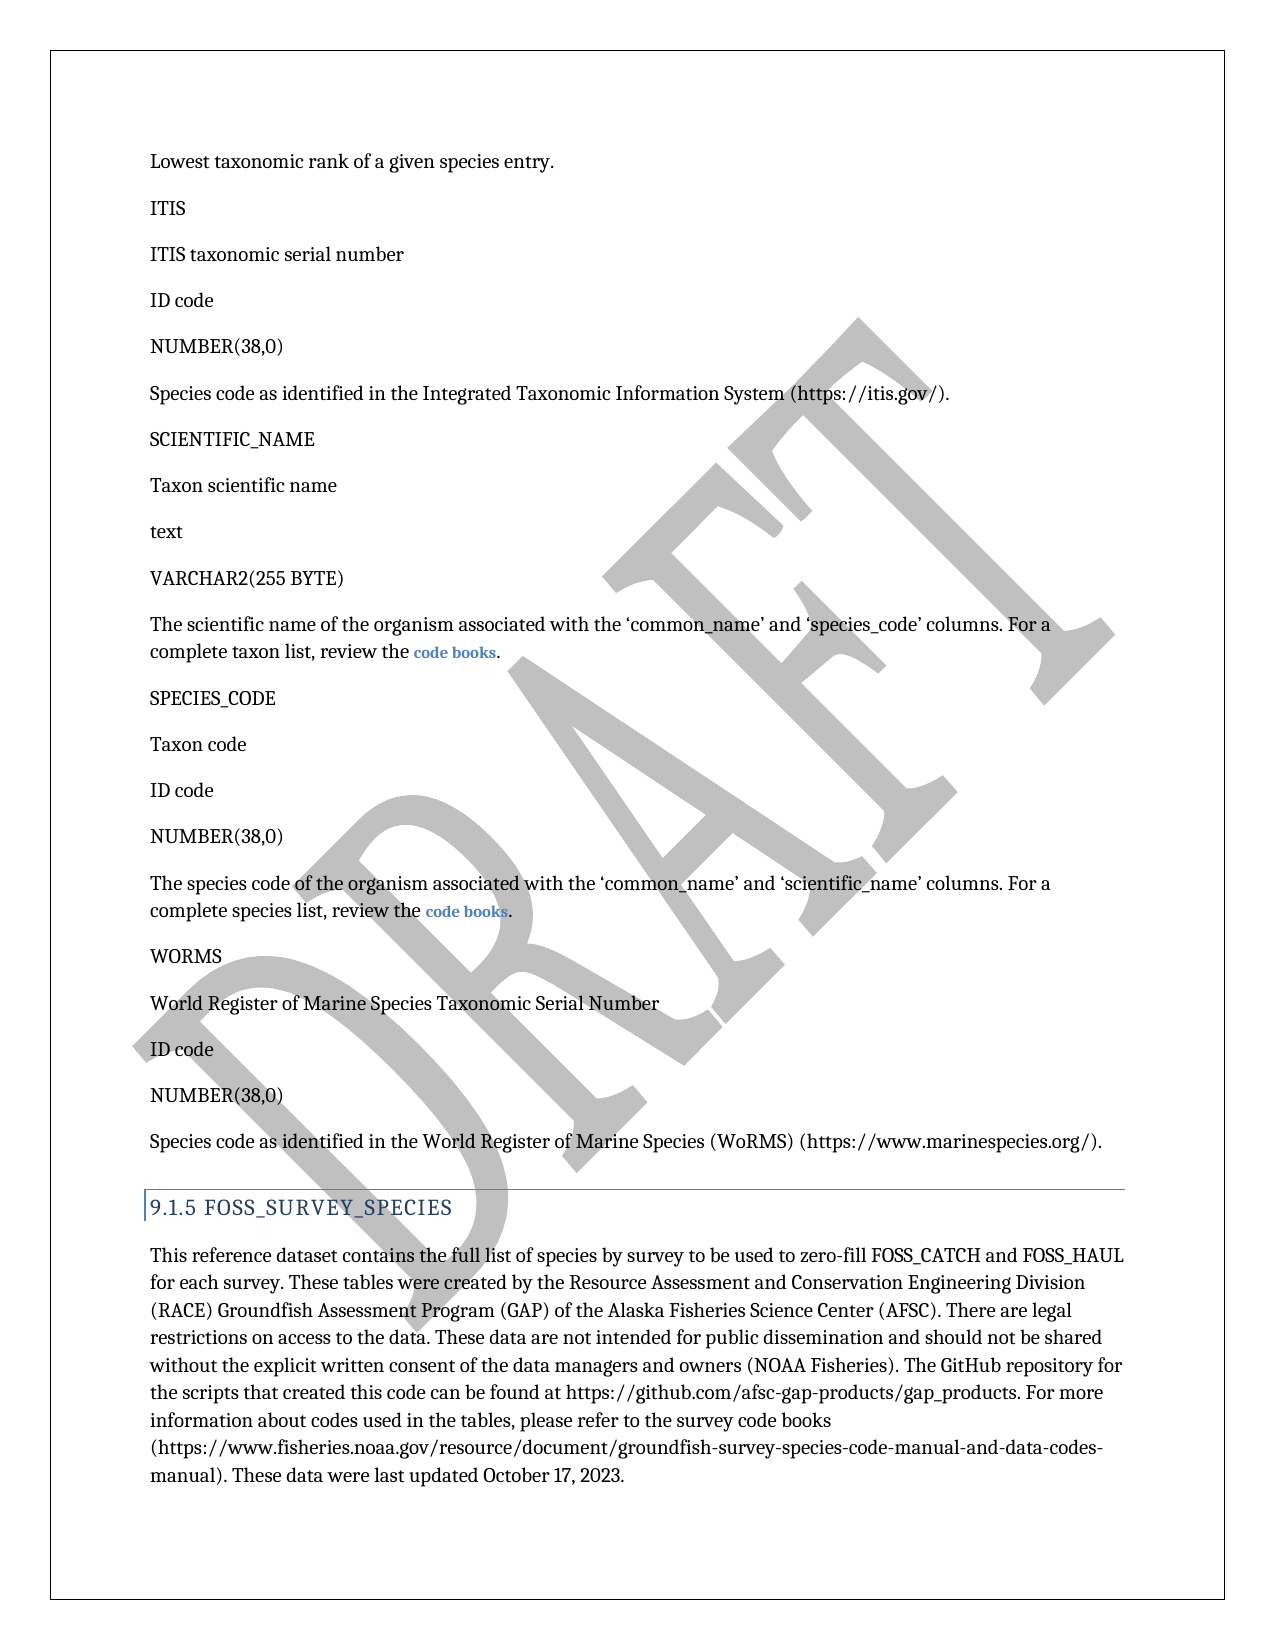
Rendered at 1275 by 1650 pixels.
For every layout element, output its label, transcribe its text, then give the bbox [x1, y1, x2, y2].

text NUMBER(38,0) [150, 825, 1125, 849]
text Taxon code [150, 732, 1125, 756]
text NUMBER(38,0) [150, 335, 1125, 359]
text ITIS [150, 196, 1125, 220]
text This reference dataset contains the full list of species by survey to be used to zero-fill FOSS_CATCH and FOSS_HAUL for each survey. These tables were created by the Resource Assessment and Conservation Engineering Division (RACE) Groundfish Assessment Program (GAP) of the Alaska Fisheries Science Center (AFSC). There are legal restrictions on access to the data. These data are not intended for public dissemination and should not be shared without the explicit written consent of the data managers and owners (NOAA Fisheries). The GitHub repository for the scripts that created this code can be found at https://github.com/afsc-gap-products/gap_products. For more information about codes used in the tables, please refer to the survey code books (https://www.fisheries.noaa.gov/resource/document/groundfish-survey-species-code-manual-and-data-codes-manual). These data were last updated October 17, 2023. [150, 1243, 1125, 1487]
text Lowest taxonomic rank of a given species entry. [150, 150, 1125, 174]
text ID code [150, 779, 1125, 803]
text SPECIES_CODE [150, 686, 1125, 710]
text NUMBER(38,0) [150, 1084, 1125, 1108]
text World Register of Marine Species Taxonomic Serial Number [150, 991, 1125, 1015]
text ITIS taxonomic serial number [150, 242, 1125, 266]
text text [150, 520, 1125, 544]
text WORMS [150, 945, 1125, 969]
text The species code of the organism associated with the ‘common_name’ and ‘scientific_name’ columns. For a complete species list, review the code books. [150, 871, 1125, 923]
text ID code [150, 1037, 1125, 1061]
text ID code [150, 289, 1125, 313]
text SCIENTIFIC_NAME [150, 427, 1125, 451]
text VARCHAR2(255 BYTE) [150, 566, 1125, 590]
text The scientific name of the organism associated with the ‘common_name’ and ‘species_code’ columns. For a complete taxon list, review the code books. [150, 612, 1125, 664]
text Taxon scientific name [150, 474, 1125, 498]
text Species code as identified in the World Register of Marine Species (WoRMS) (https://www.marinespecies.org/). [150, 1130, 1125, 1154]
subtitle 9.1.5 FOSS_SURVEY_SPECIES [146, 1190, 1125, 1221]
text Species code as identified in the Integrated Taxonomic Information System (https://itis.gov/). [150, 381, 1125, 405]
